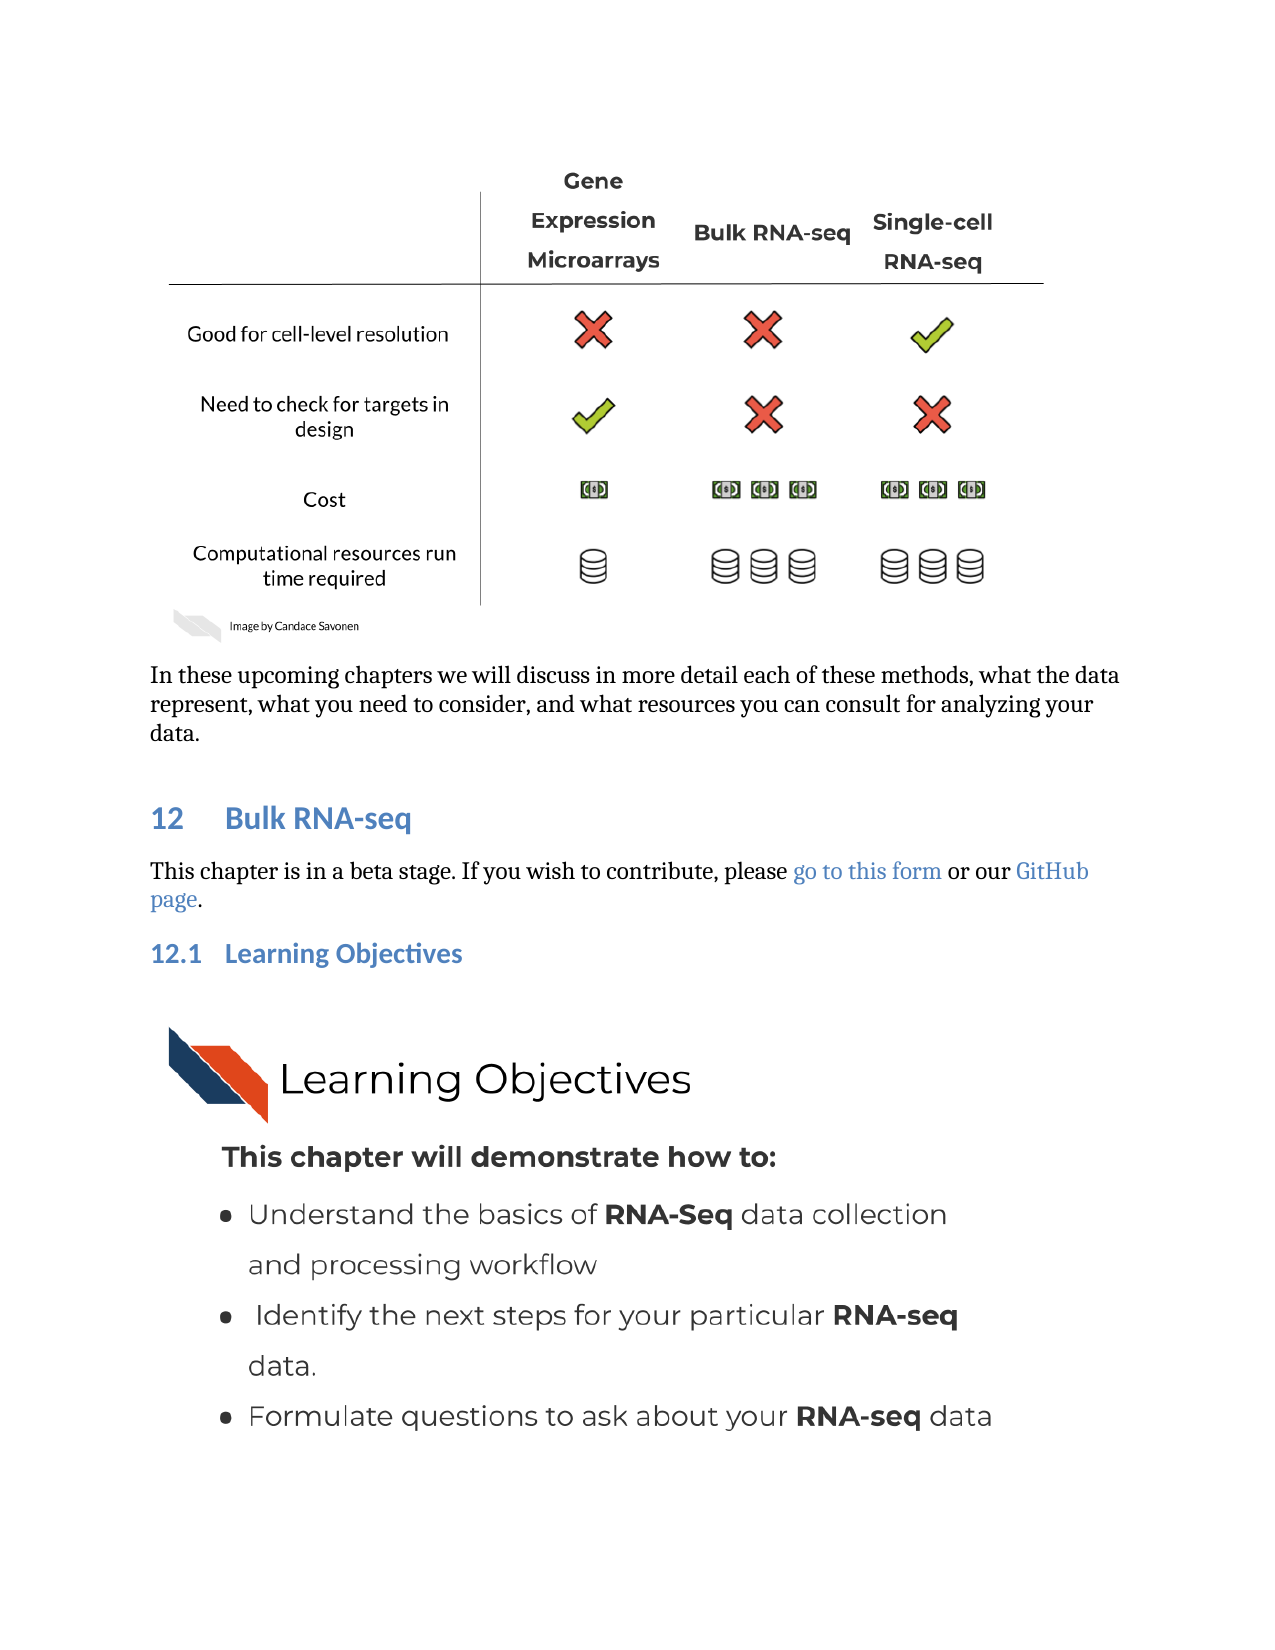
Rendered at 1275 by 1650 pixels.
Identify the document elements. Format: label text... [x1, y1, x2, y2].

picture [168, 989, 1044, 1482]
subtitle 12 Bulk RNA-seq [150, 797, 1125, 838]
text This chapter is in a beta stage. If you wish to contribute, please go to this form or our GitHub page. [150, 857, 1125, 914]
text In these upcoming chapters we will discuss in more detail each of these methods, what the data represent, what you need to consider, and what resources you can consult for analyzing your data. [150, 661, 1125, 747]
picture [168, 150, 1044, 643]
subtitle 12.1 Learning Objectives [150, 935, 1125, 971]
